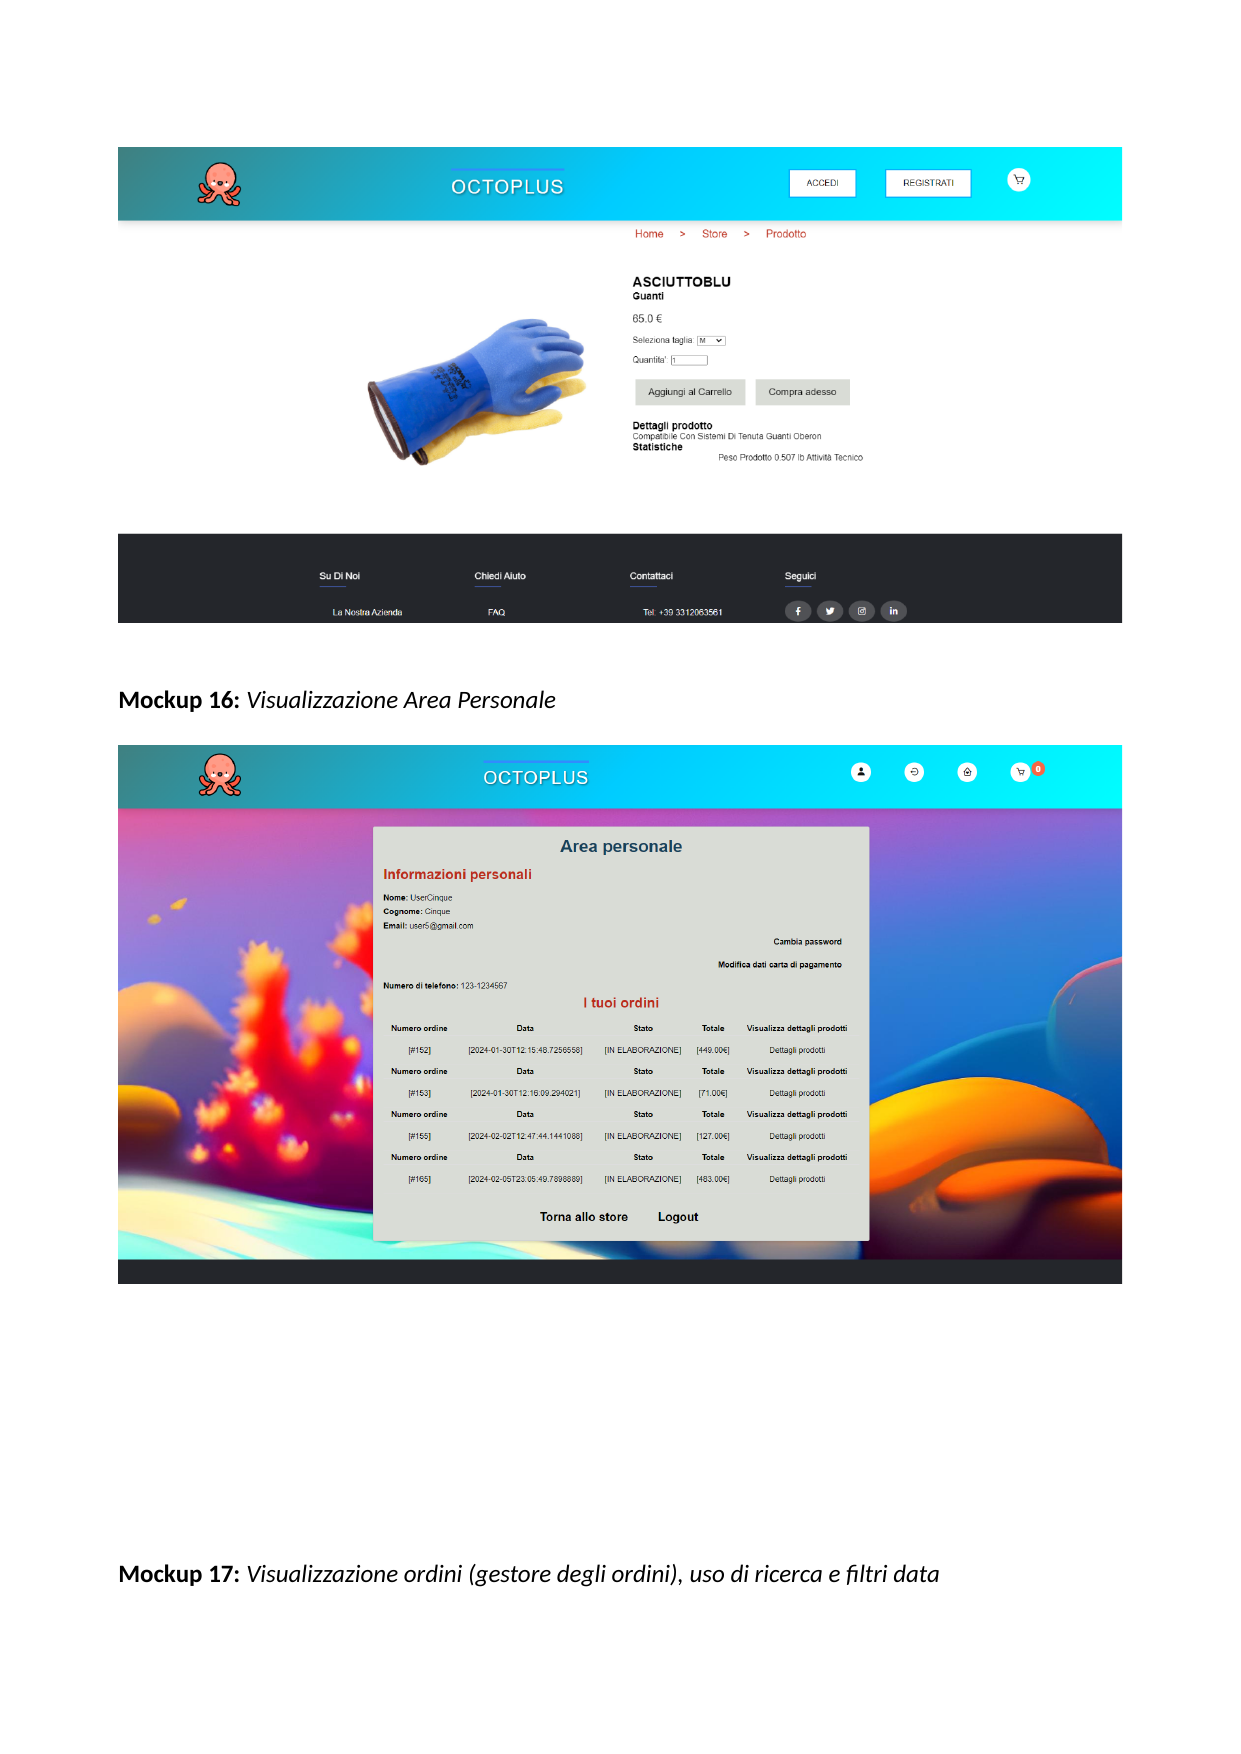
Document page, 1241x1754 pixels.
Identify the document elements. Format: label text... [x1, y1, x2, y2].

text Mockup 17: Visualizzazione ordini (gestore degli ordini), uso di ricerca e filtri data [118, 1558, 1122, 1588]
picture [483, 180, 493, 193]
picture [118, 745, 1123, 1284]
picture [118, 147, 1123, 623]
picture [484, 771, 489, 780]
text Mockup 16: Visualizzazione Area Personale [118, 684, 1122, 714]
picture [512, 180, 522, 193]
